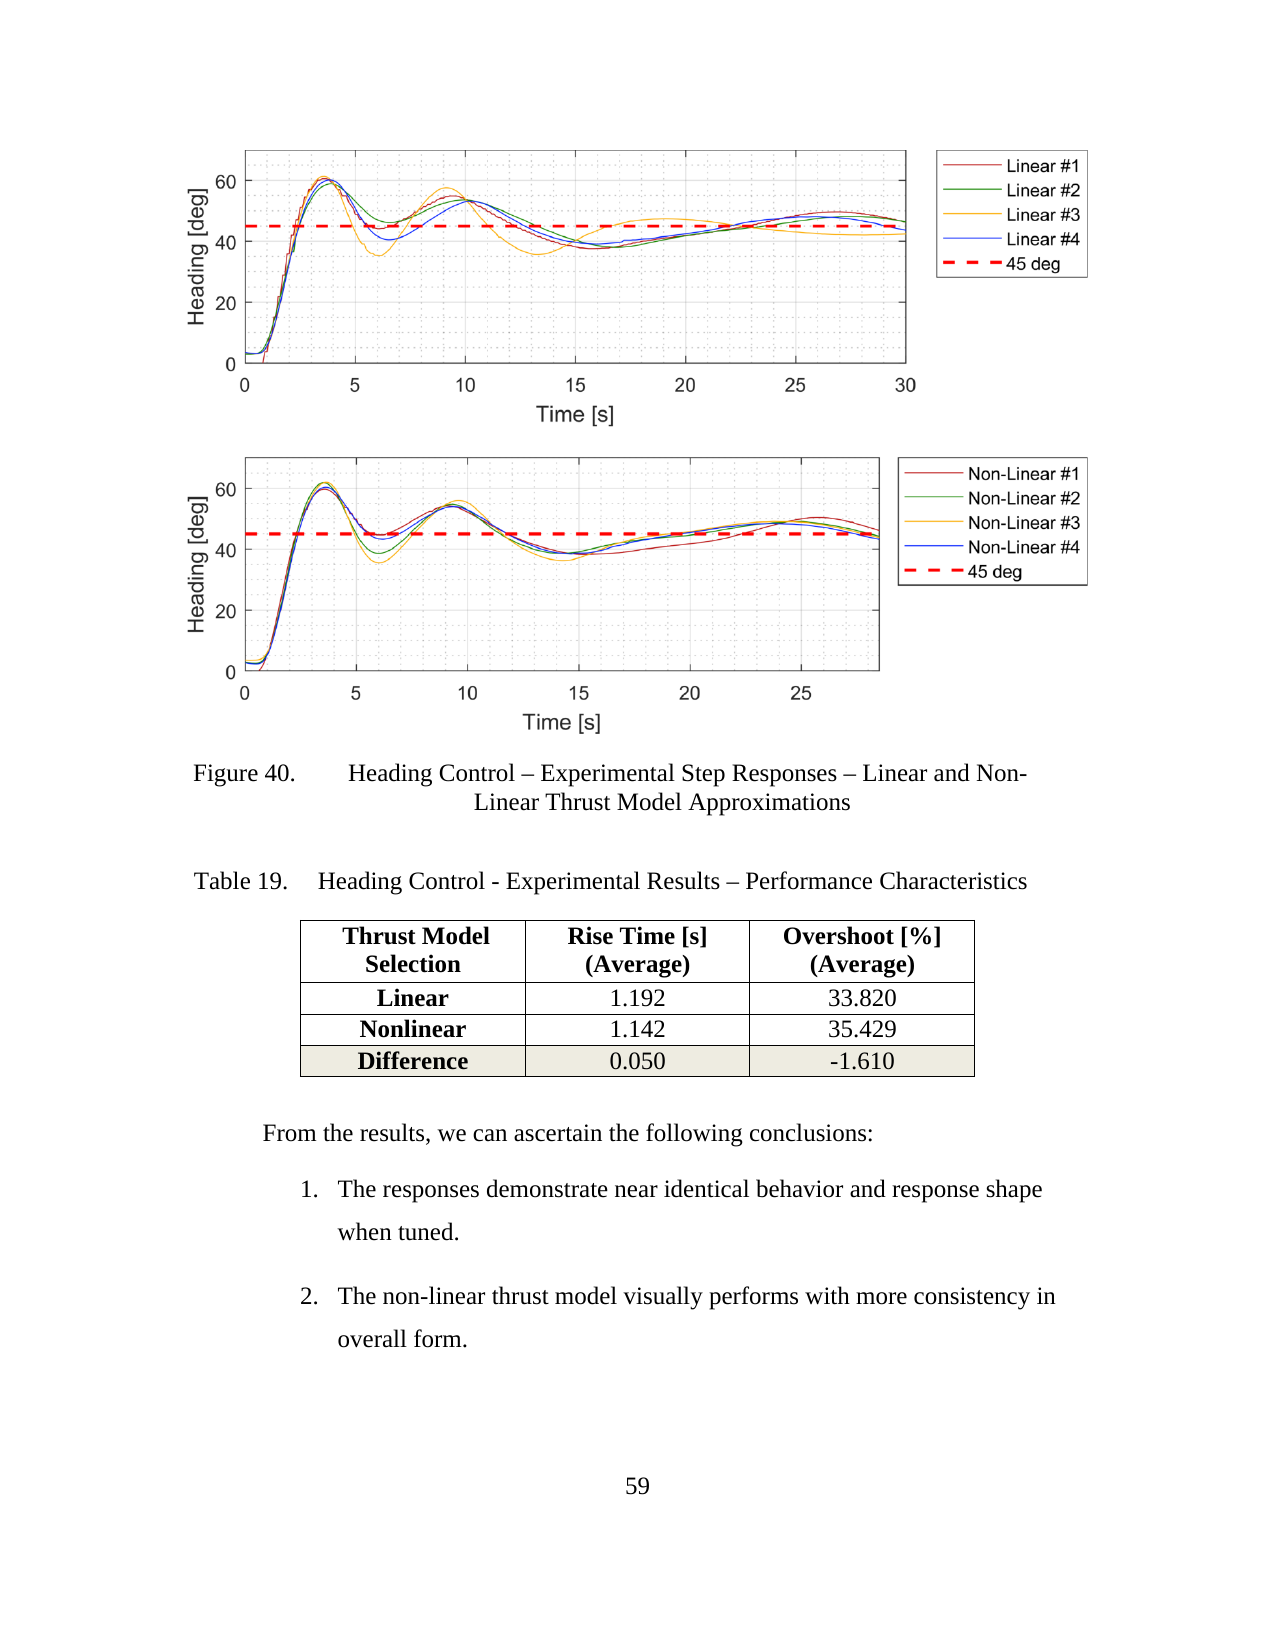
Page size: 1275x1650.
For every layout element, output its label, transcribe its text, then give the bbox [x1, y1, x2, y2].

table_cell 35.429 [750, 1015, 974, 1045]
table_cell 1.192 [526, 983, 749, 1013]
table_cell Linear [301, 983, 525, 1013]
picture [187, 150, 1088, 734]
table_cell 0.050 [526, 1046, 749, 1076]
list The responses demonstrate near identical behavior and response shape when tuned. [300, 1174, 1087, 1246]
table_cell 33.820 [750, 983, 974, 1013]
list The non-linear thrust model visually performs with more consistency in overall form. [300, 1281, 1087, 1353]
title Heading Control – Experimental Step Responses – Linear and Non-Linear Thrust Model Approximations [237, 758, 1038, 816]
table_cell 1.142 [526, 1015, 749, 1045]
table_header Thrust Model Selection [301, 921, 525, 982]
title Heading Control - Experimental Results – Performance Characteristics [237, 866, 1038, 895]
table_cell Nonlinear [301, 1015, 525, 1045]
table_cell Difference [301, 1046, 525, 1076]
table_cell -1.610 [750, 1046, 974, 1076]
text From the results, we can ascertain the following conclusions: [187, 1118, 1087, 1147]
table_header Rise Time [s] (Average) [526, 921, 749, 982]
table_header Overshoot [%] (Average) [750, 921, 974, 982]
